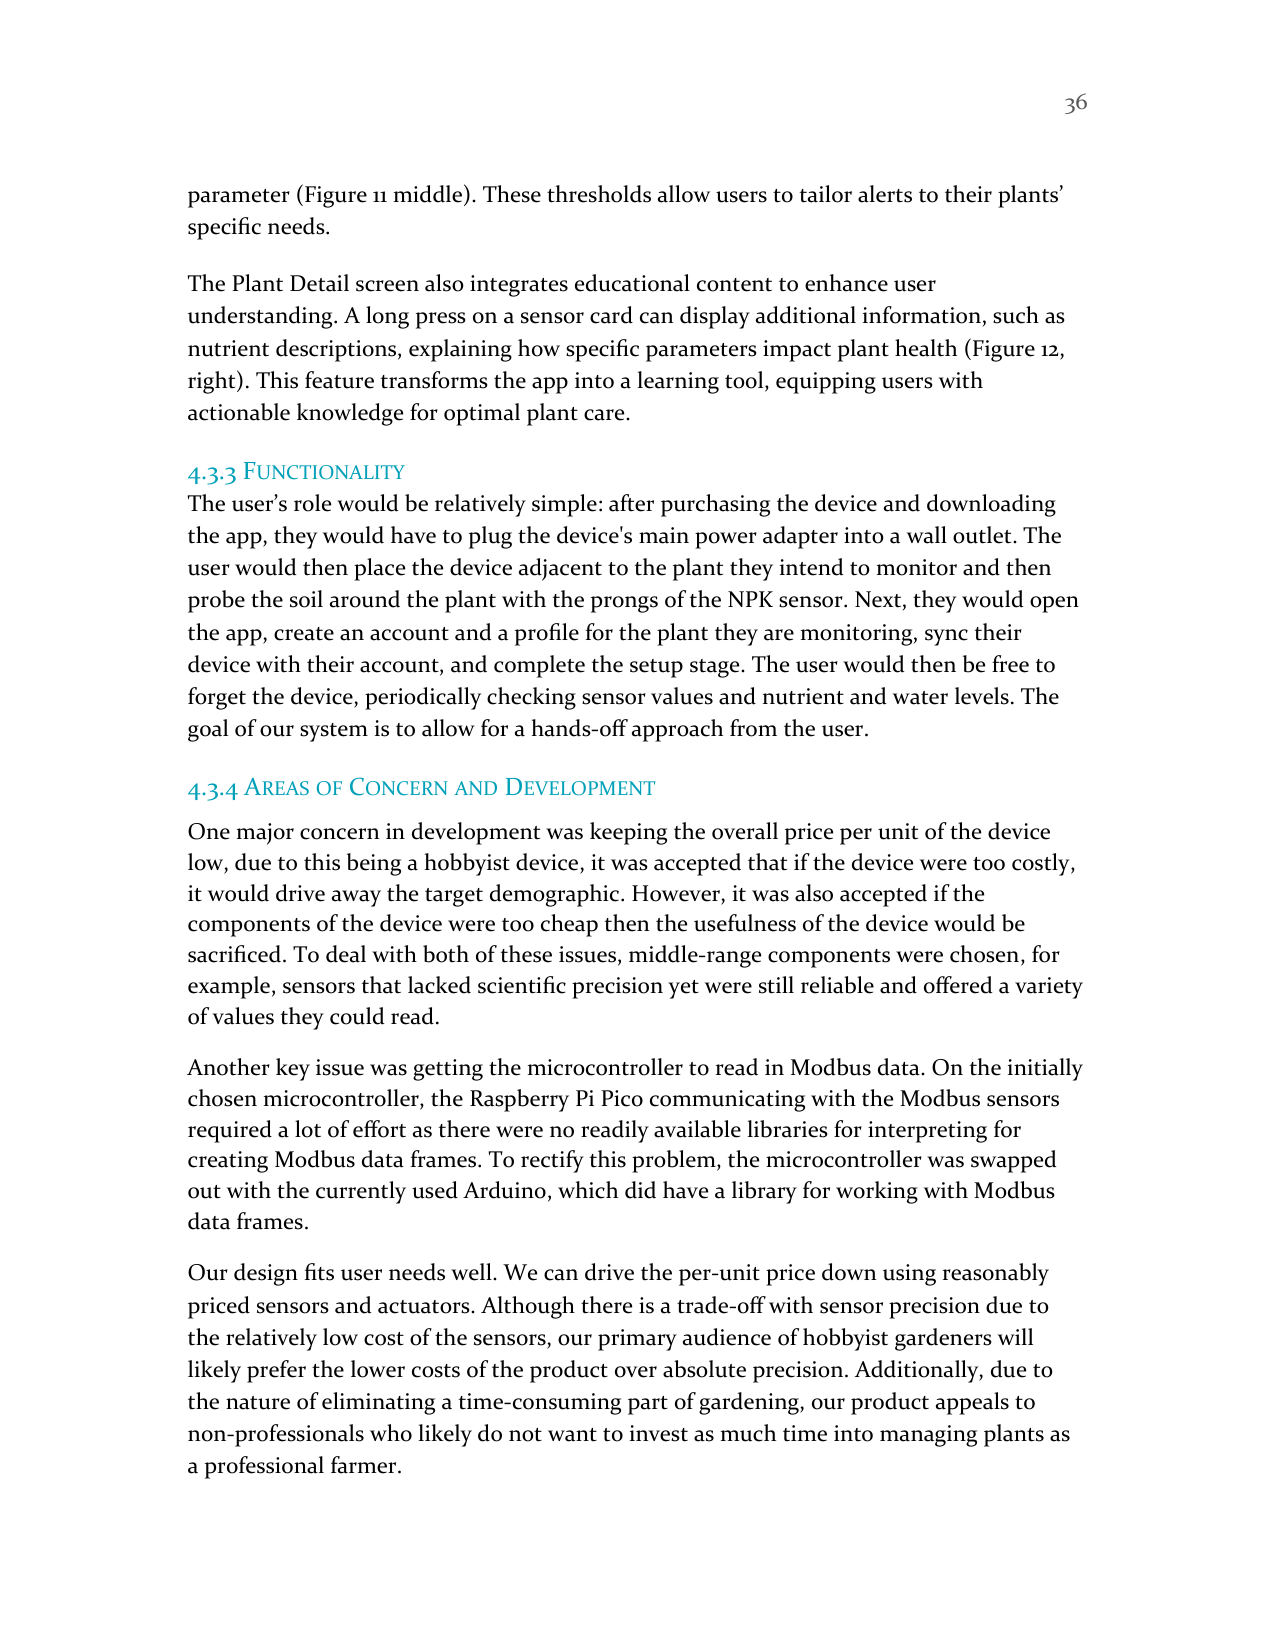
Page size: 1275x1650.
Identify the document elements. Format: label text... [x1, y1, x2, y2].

text Our design fits user needs well. We can drive the per-unit price down using reasonably priced sensors and actuators. Although there is a trade-off with sensor precision due to the relatively low cost of the sensors, our primary audience of hobbyist gardeners will likely prefer the lower costs of the product over absolute precision. Additionally, due to the nature of eliminating a time-consuming part of gardening, our product appeals to non-professionals who likely do not want to invest as much time into managing plants as a professional farmer. [187, 1258, 1087, 1480]
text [187, 180, 1087, 240]
text The user’s role would be relatively simple: after purchasing the device and downloading the app, they would have to plug the device's main power adapter into a wall outlet. The user would then place the device adjacent to the plant they intend to monitor and then probe the soil around the plant with the prongs of the NPK sensor. Next, they would open the app, create an account and a profile for the plant they are monitoring, sync their device with their account, and complete the setup stage. The user would then be free to forget the device, periodically checking sensor values and nutrient and water levels. The goal of our system is to allow for a hands-off approach from the user. [187, 489, 1087, 742]
text One major concern in development was keeping the overall price per unit of the device low, due to this being a hobbyist device, it was accepted that if the device were too costly, it would drive away the target demographic. However, it was also accepted if the components of the device were too cheap then the usefulness of the device would be sacrificed. To deal with both of these issues, middle-range components were chosen, for example, sensors that lacked scientific precision yet were still reliable and offered a variety of values they could read. [187, 817, 1087, 1030]
subtitle 4.3.4 Areas of Concern and Development [187, 771, 1087, 802]
subtitle 4.3.3 Functionality [187, 455, 1087, 486]
text Another key issue was getting the microcontroller to read in Modbus data. On the initially chosen microcontroller, the Raspberry Pi Pico communicating with the Modbus sensors required a lot of effort as there were no readily available libraries for interpreting for creating Modbus data frames. To rectify this problem, the microcontroller was swapped out with the currently used Arduino, which did have a library for working with Modbus data frames. [187, 1053, 1087, 1235]
text The Plant Detail screen also integrates educational content to enhance user understanding. A long press on a sensor card can display additional information, such as nutrient descriptions, explaining how specific parameters impact plant health (Figure 12, right). This feature transforms the app into a learning tool, equipping users with actionable knowledge for optimal plant care. [187, 269, 1087, 426]
